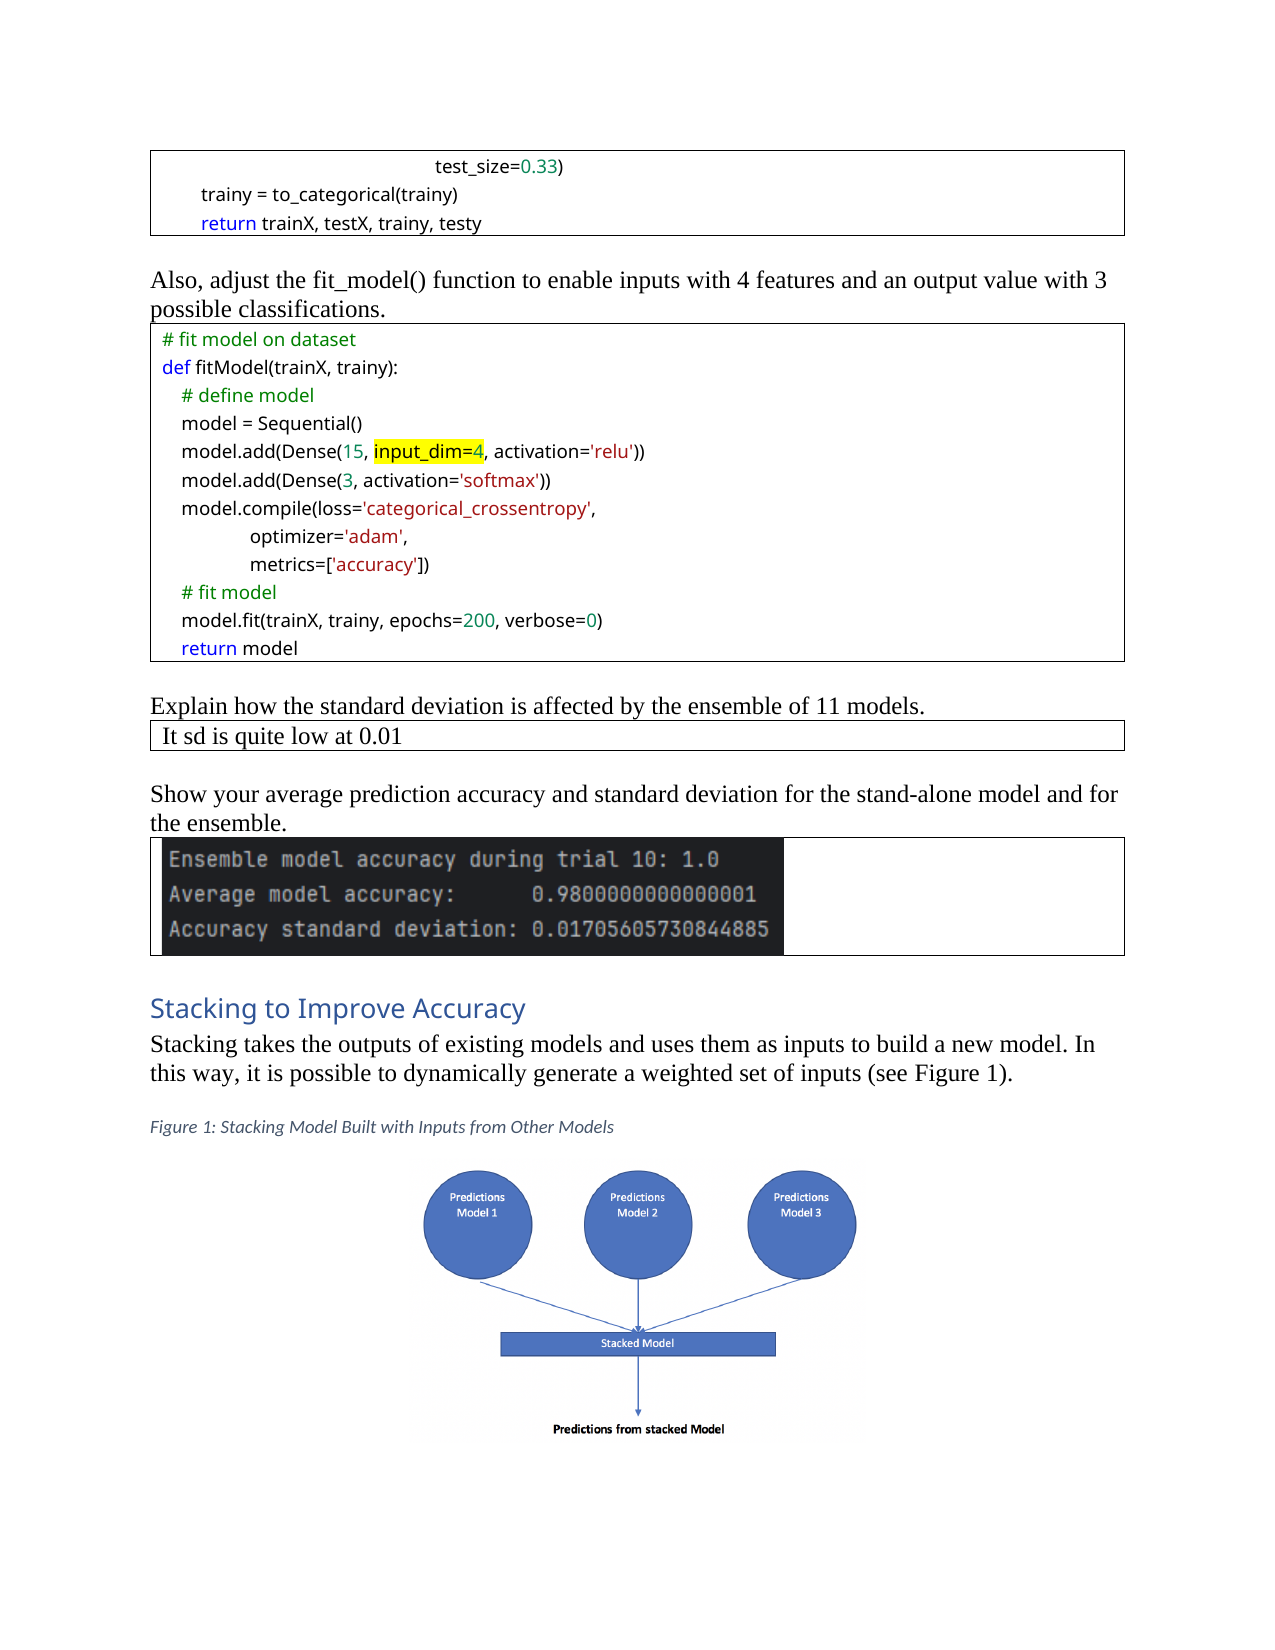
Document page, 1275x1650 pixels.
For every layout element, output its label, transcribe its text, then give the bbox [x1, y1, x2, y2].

table_header [784, 838, 1124, 955]
text Explain how the standard deviation is affected by the ensemble of 11 models. [150, 691, 1125, 720]
text Show your average prediction accuracy and standard deviation for the stand-alone model and for the ensemble. [150, 779, 1125, 837]
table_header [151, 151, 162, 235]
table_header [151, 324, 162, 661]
table_header [151, 838, 161, 955]
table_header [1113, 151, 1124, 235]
subtitle Stacking to Improve Accuracy [150, 989, 1125, 1026]
text Also, adjust the fit_model() function to enable inputs with 4 features and an output value with 3 possible classifications. [150, 265, 1125, 323]
text Stacking takes the outputs of existing models and uses them as inputs to build a new model. In this way, it is possible to dynamically generate a weighted set of inputs (see Figure 1). [150, 1029, 1125, 1086]
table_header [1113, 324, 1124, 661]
picture [161, 837, 784, 956]
picture [409, 1158, 867, 1443]
table_header It sd is quite low at 0.01 [151, 721, 1124, 749]
